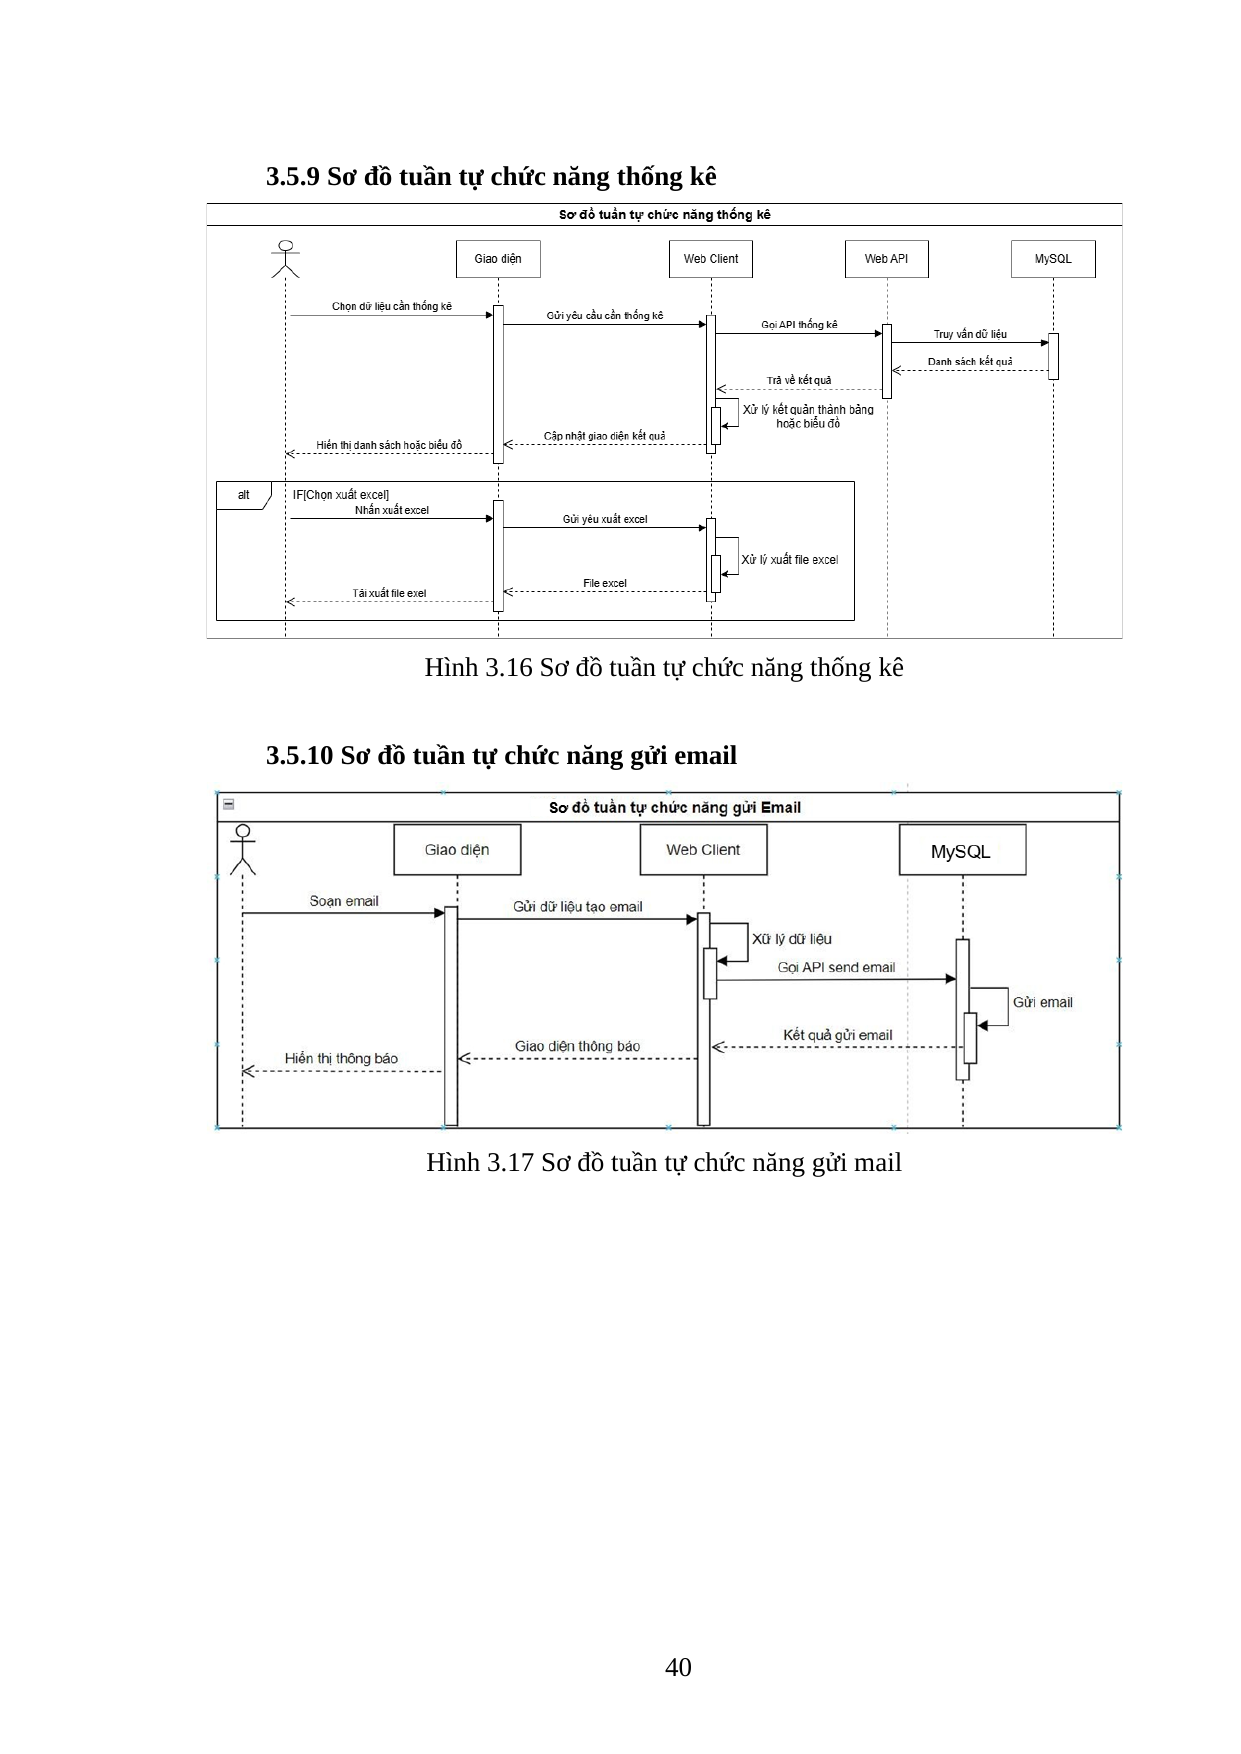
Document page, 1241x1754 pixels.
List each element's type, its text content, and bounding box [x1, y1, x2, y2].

text Hình 3.16 Sơ đồ tuần tự chức năng thống kê [207, 652, 1122, 683]
picture [206, 203, 1123, 639]
text Hình 3.17 Sơ đồ tuần tự chức năng gửi mail [207, 1146, 1122, 1177]
subtitle 3.5.10 Sơ đồ tuần tự chức năng gửi email [207, 739, 1122, 770]
picture [206, 782, 1123, 1134]
subtitle 3.5.9 Sơ đồ tuần tự chức năng thống kê [207, 160, 1122, 191]
